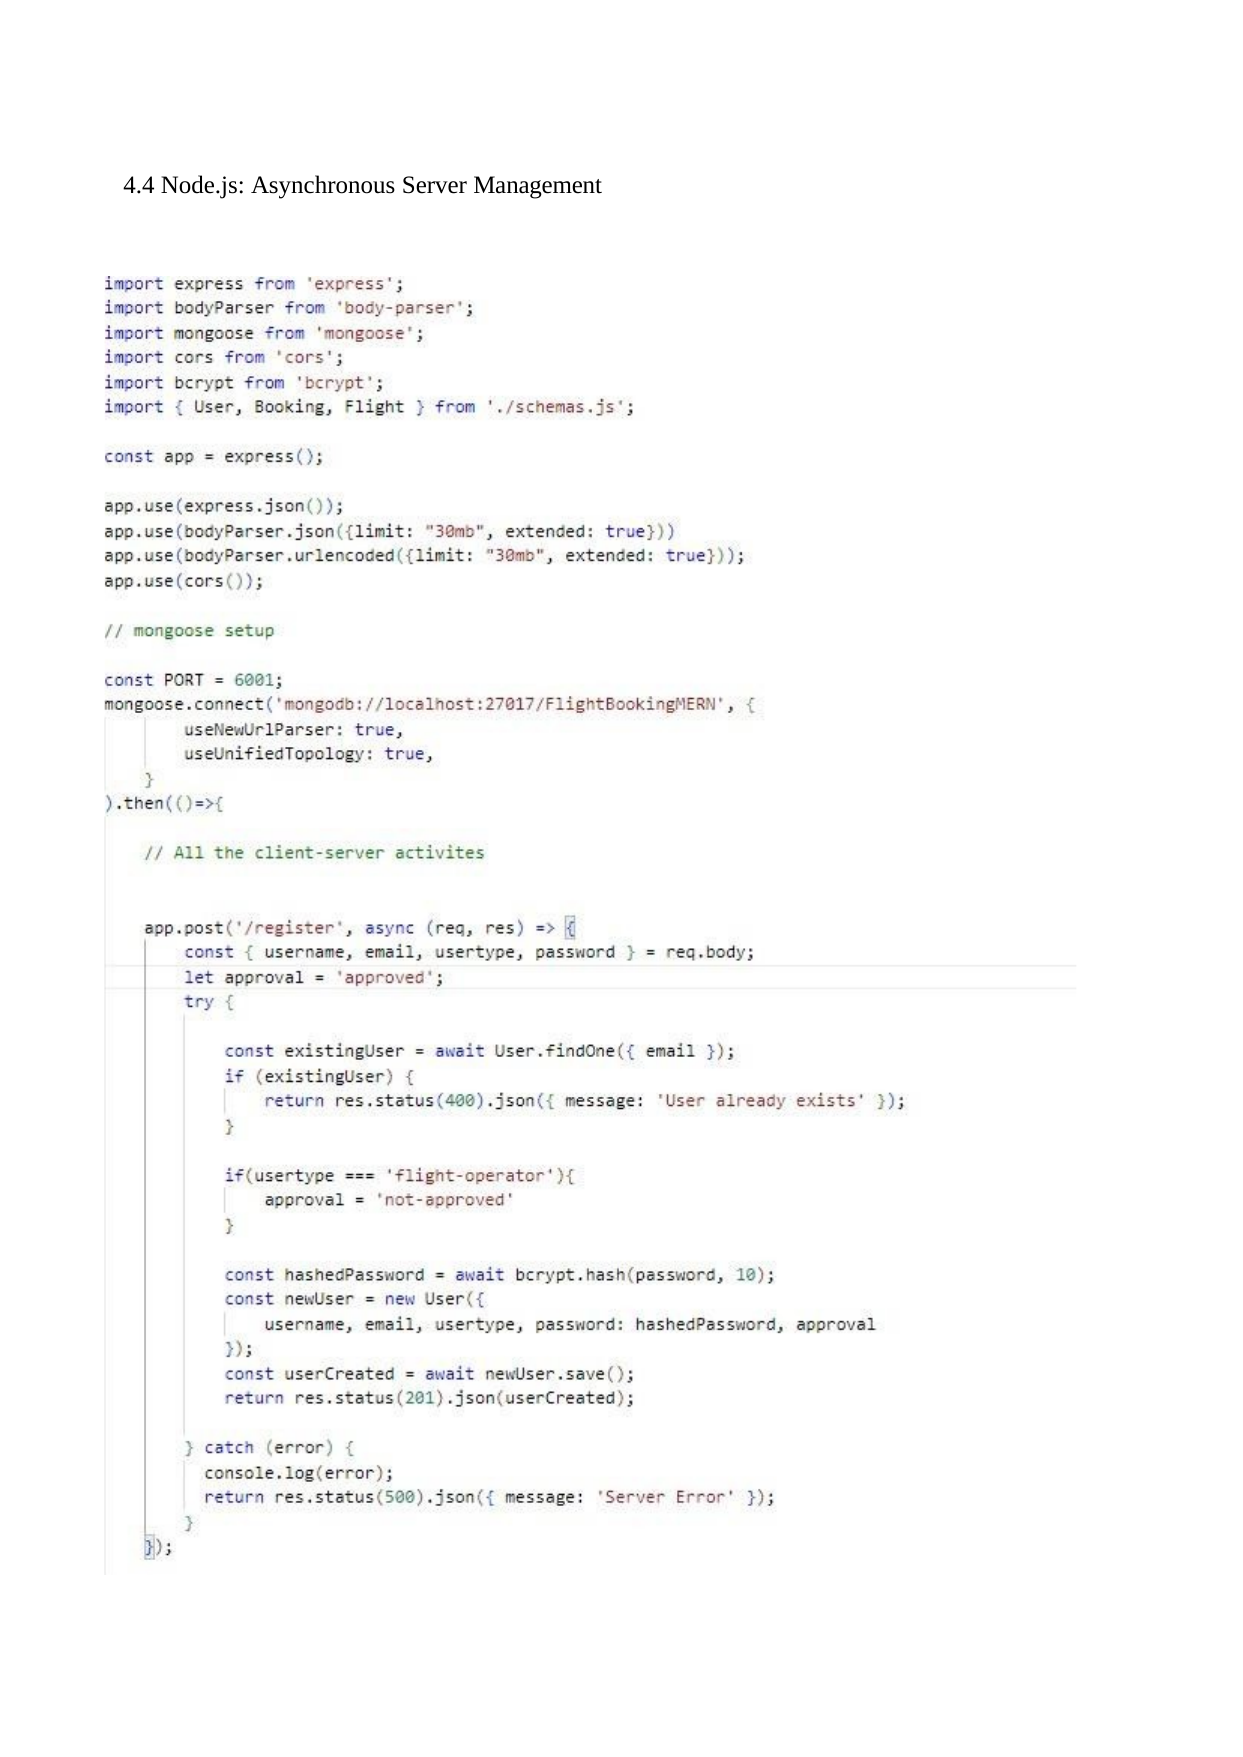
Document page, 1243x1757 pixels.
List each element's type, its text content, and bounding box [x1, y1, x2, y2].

list Node.js: Asynchronous Server Management [123, 170, 1186, 199]
picture [104, 276, 1077, 1575]
